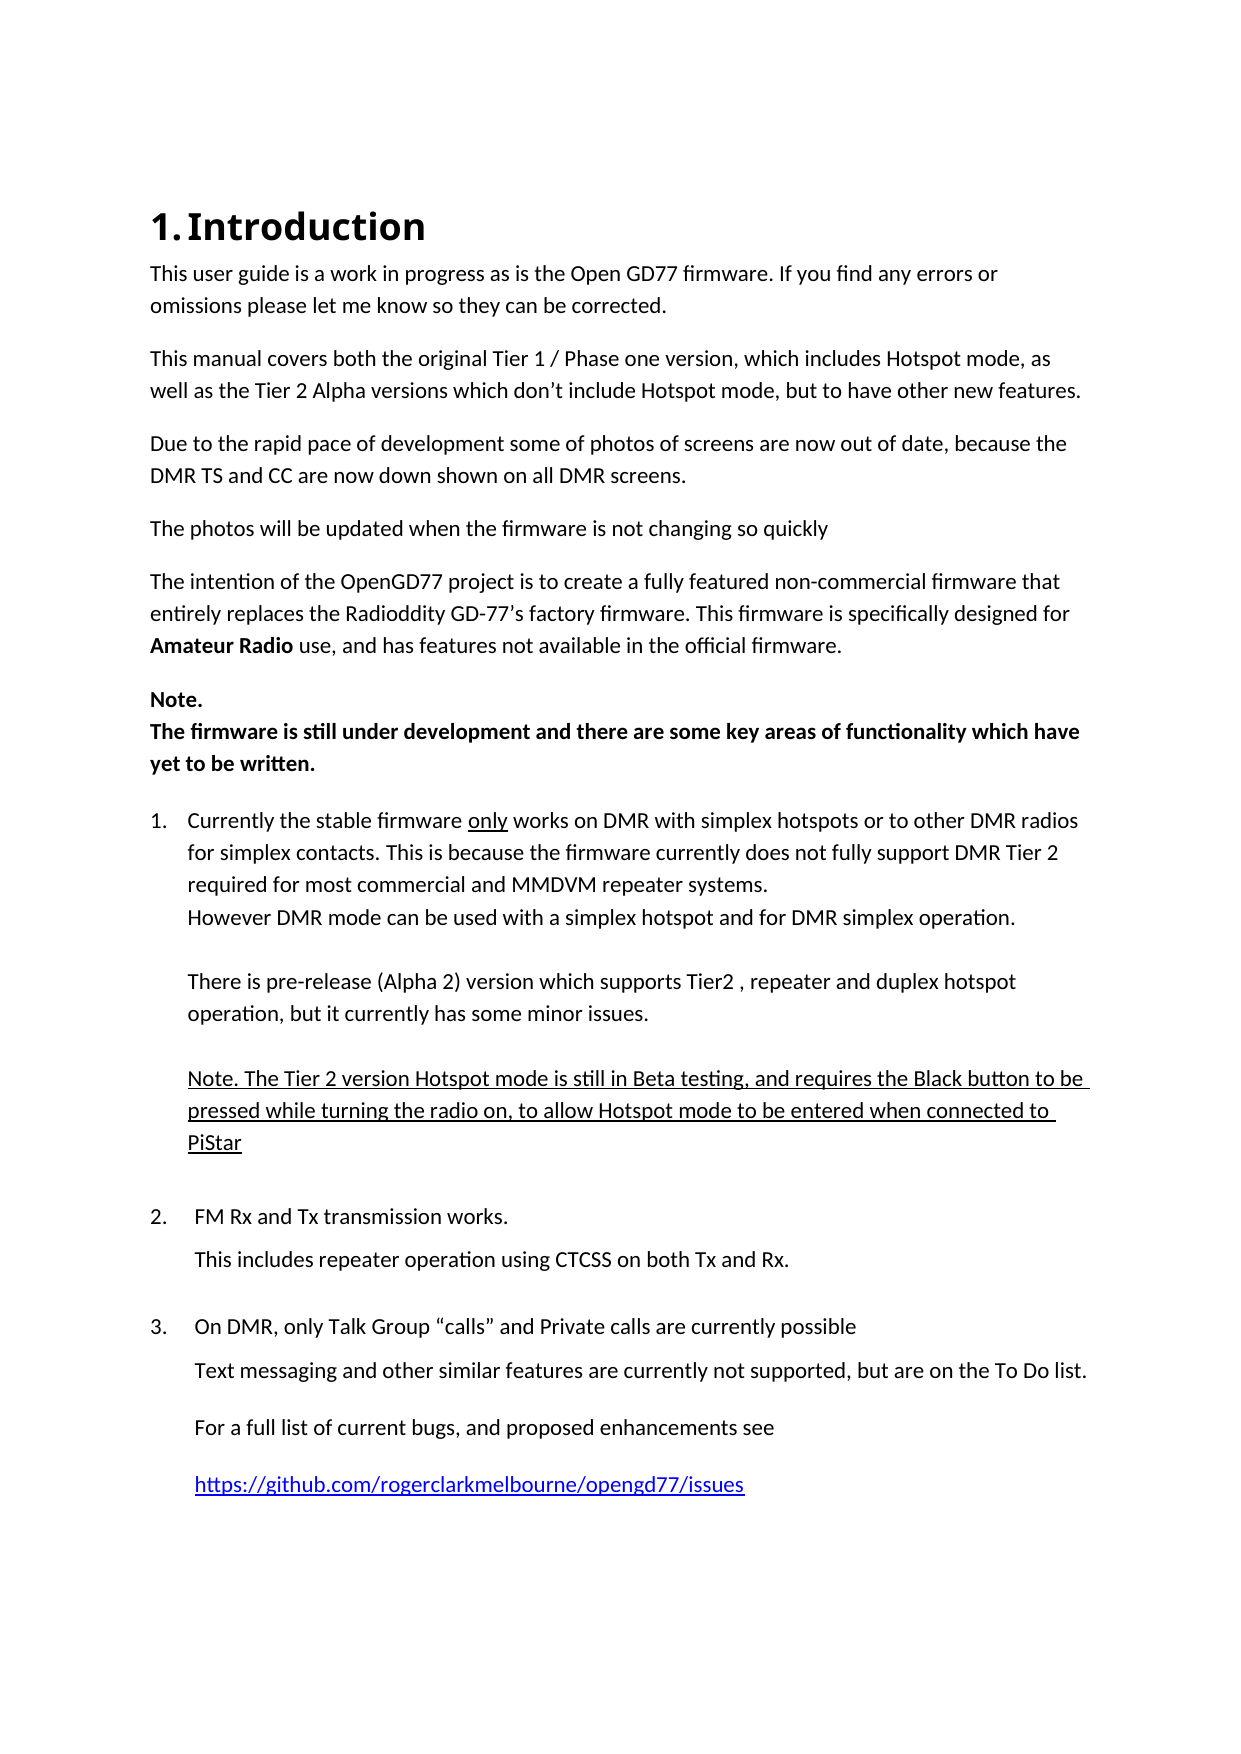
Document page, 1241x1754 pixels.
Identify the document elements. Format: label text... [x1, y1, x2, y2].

text The intention of the OpenGD77 project is to create a fully featured non-commercial firmware that entirely replaces the Radioddity GD-77’s factory firmware. This firmware is specifically designed for Amateur Radio use, and has features not available in the official firmware. [150, 567, 1090, 660]
text The photos will be updated when the firmware is not changing so quickly [150, 514, 1090, 542]
list FM Rx and Tx transmission works. [150, 1192, 1090, 1230]
text This includes repeater operation using CTCSS on both Tx and Rx. [194, 1246, 1090, 1274]
text Note. The firmware is still under development and there are some key areas of functionality which have yet to be written. [150, 685, 1090, 777]
list Currently the stable firmware only works on DMR with simplex hotspots or to other DMR radios for simplex contacts. This is because the firmware currently does not fully support DMR Tier 2 required for most commercial and MMDVM repeater systems. However DMR mode can be used with a simplex hotspot and for DMR simplex operation. There is pre-release (Alpha 2) version which supports Tier2 , repeater and duplex hotspot operation, but it currently has some minor issues. Note. The Tier 2 version Hotspot mode is still in Beta testing, and requires the Black button to be pressed while turning the radio on, to allow Hotspot mode to be entered when connected to PiStar [150, 806, 1090, 1188]
text Due to the rapid pace of development some of photos of screens are now out of date, because the DMR TS and CC are now down shown on all DMR screens. [150, 429, 1090, 489]
text This user guide is a work in progress as is the Open GD77 firmware. If you find any errors or omissions please let me know so they can be corrected. [150, 259, 1090, 319]
text This manual covers both the original Tier 1 / Phase one version, which includes Hotspot mode, as well as the Tier 2 Alpha versions which don’t include Hotspot mode, but to have other new features. [150, 344, 1090, 404]
text For a full list of current bugs, and proposed enhancements see [194, 1413, 1090, 1441]
text Text messaging and other similar features are currently not supported, but are on the To Do list. [194, 1356, 1090, 1384]
text https://github.com/rogerclarkmelbourne/opengd77/issues [194, 1470, 1090, 1498]
list On DMR, only Talk Group “calls” and Private calls are currently possible [150, 1303, 1090, 1340]
subtitle Introduction [150, 200, 1090, 251]
